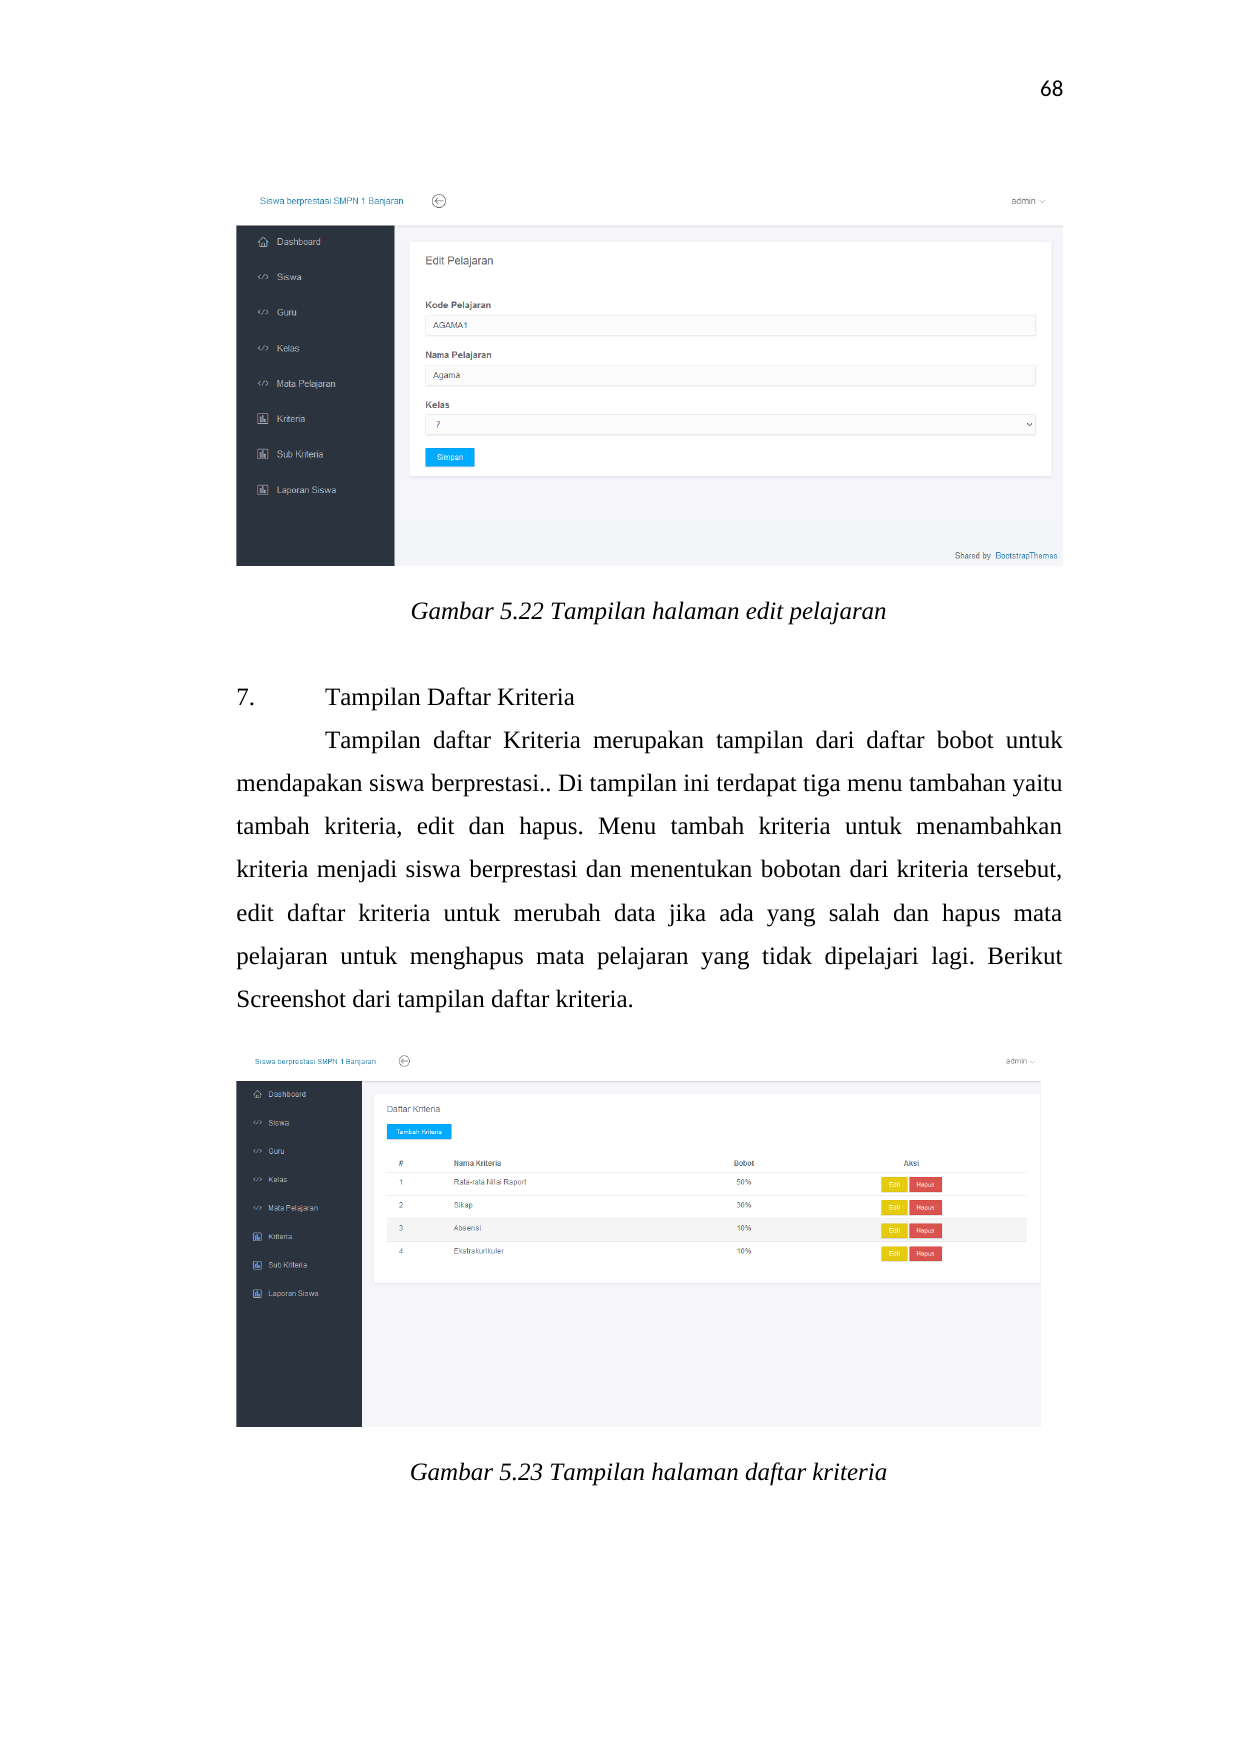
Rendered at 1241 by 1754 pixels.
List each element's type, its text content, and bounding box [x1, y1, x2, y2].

text Tampilan daftar Kriteria merupakan tampilan dari daftar bobot untuk mendapakan siswa berprestasi.. Di tampilan ini terdapat tiga menu tambahan yaitu tambah kriteria, edit dan hapus. Menu tambah kriteria untuk menambahkan kriteria menjadi siswa berprestasi dan menentukan bobotan dari kriteria tersebut, edit daftar kriteria untuk merubah data jika ada yang salah dan hapus mata pelajaran untuk menghapus mata pelajaran yang tidak dipelajari lagi. Berikut Screenshot dari tampilan daftar kriteria. [236, 725, 1063, 1013]
picture [236, 1043, 1041, 1427]
list Tampilan Daftar Kriteria [236, 682, 1063, 711]
text Gambar 5.23 Tampilan halaman daftar kriteria [236, 1457, 1063, 1486]
text Gambar 5.22 Tampilan halaman edit pelajaran [236, 596, 1063, 624]
picture [236, 177, 1064, 566]
